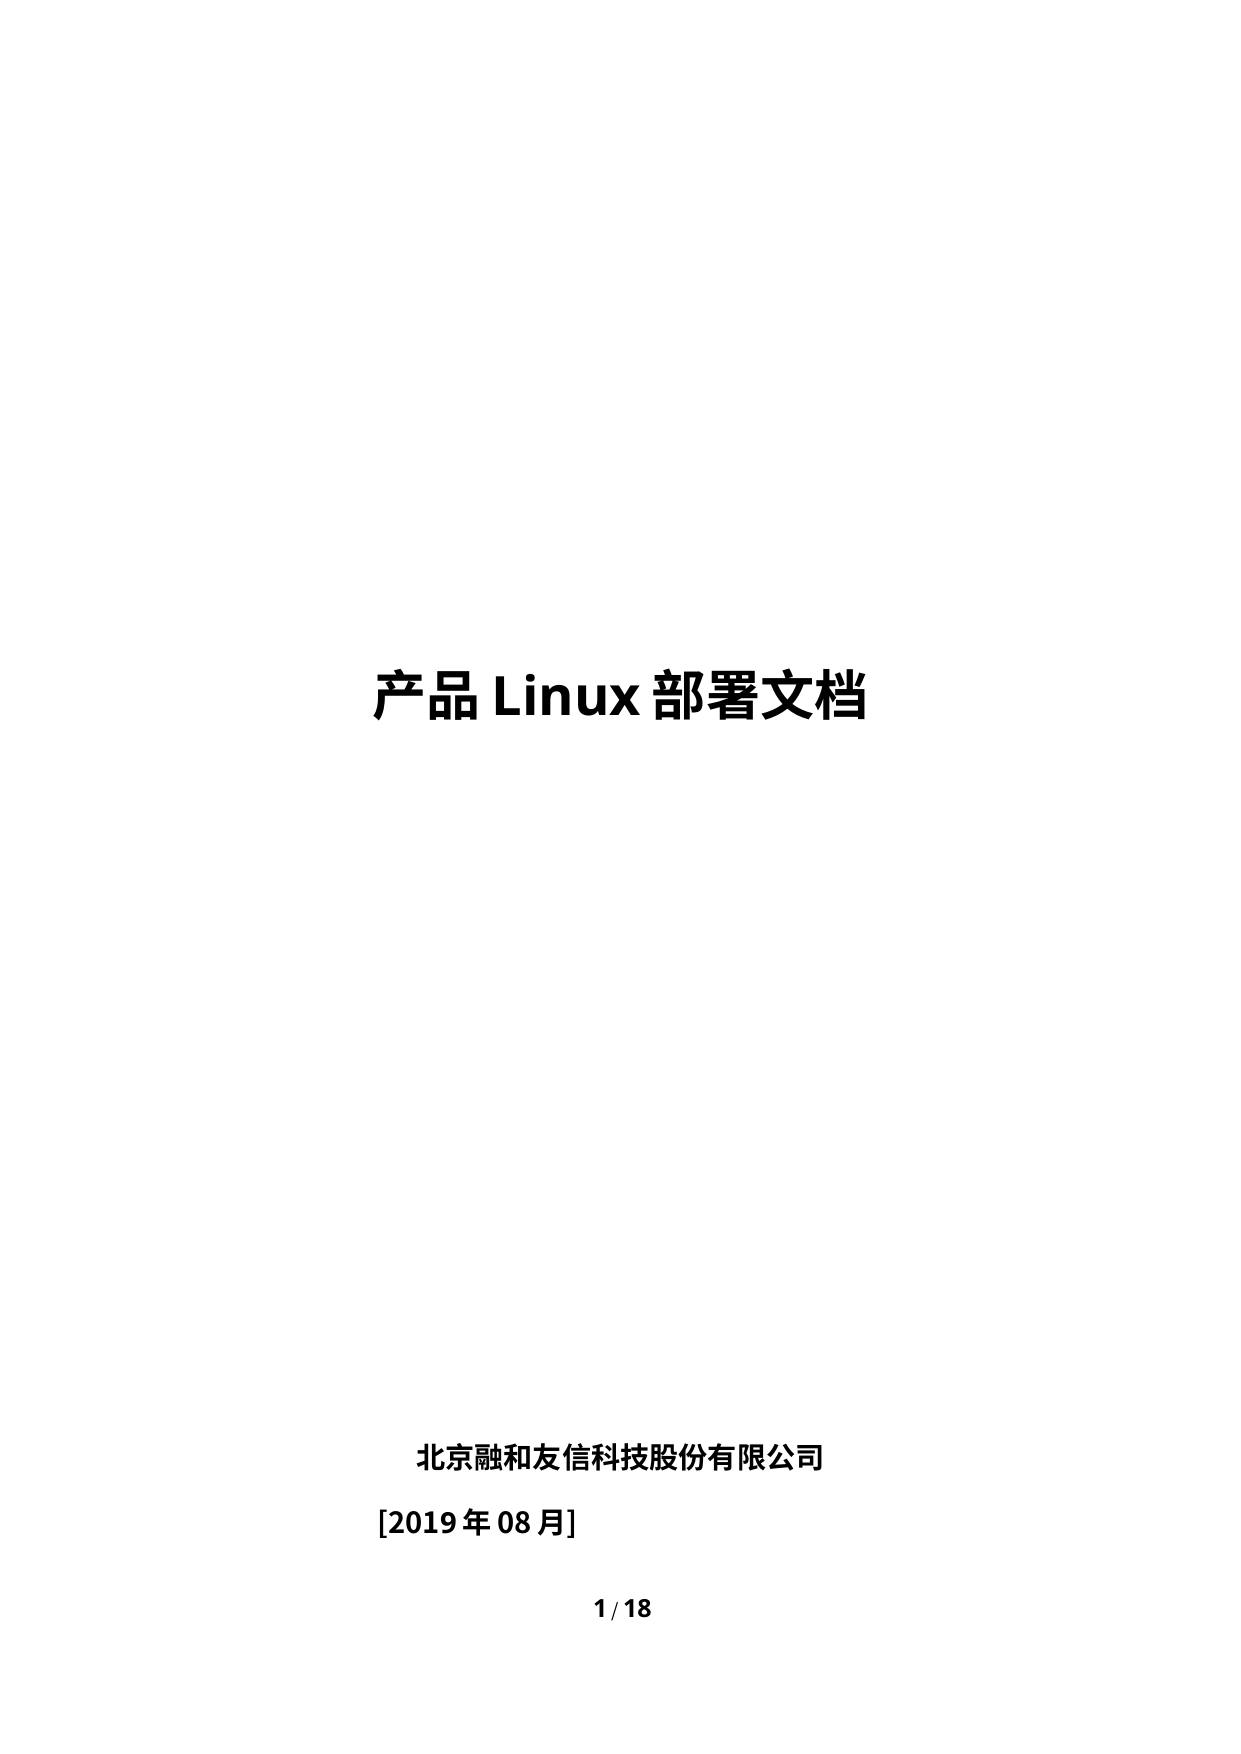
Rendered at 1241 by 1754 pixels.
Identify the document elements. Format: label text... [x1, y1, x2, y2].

text [2019年08月] [187, 1488, 1053, 1553]
text 产品Linux部署文档 [187, 643, 1053, 741]
text 北京融和友信科技股份有限公司 [187, 1423, 1053, 1488]
